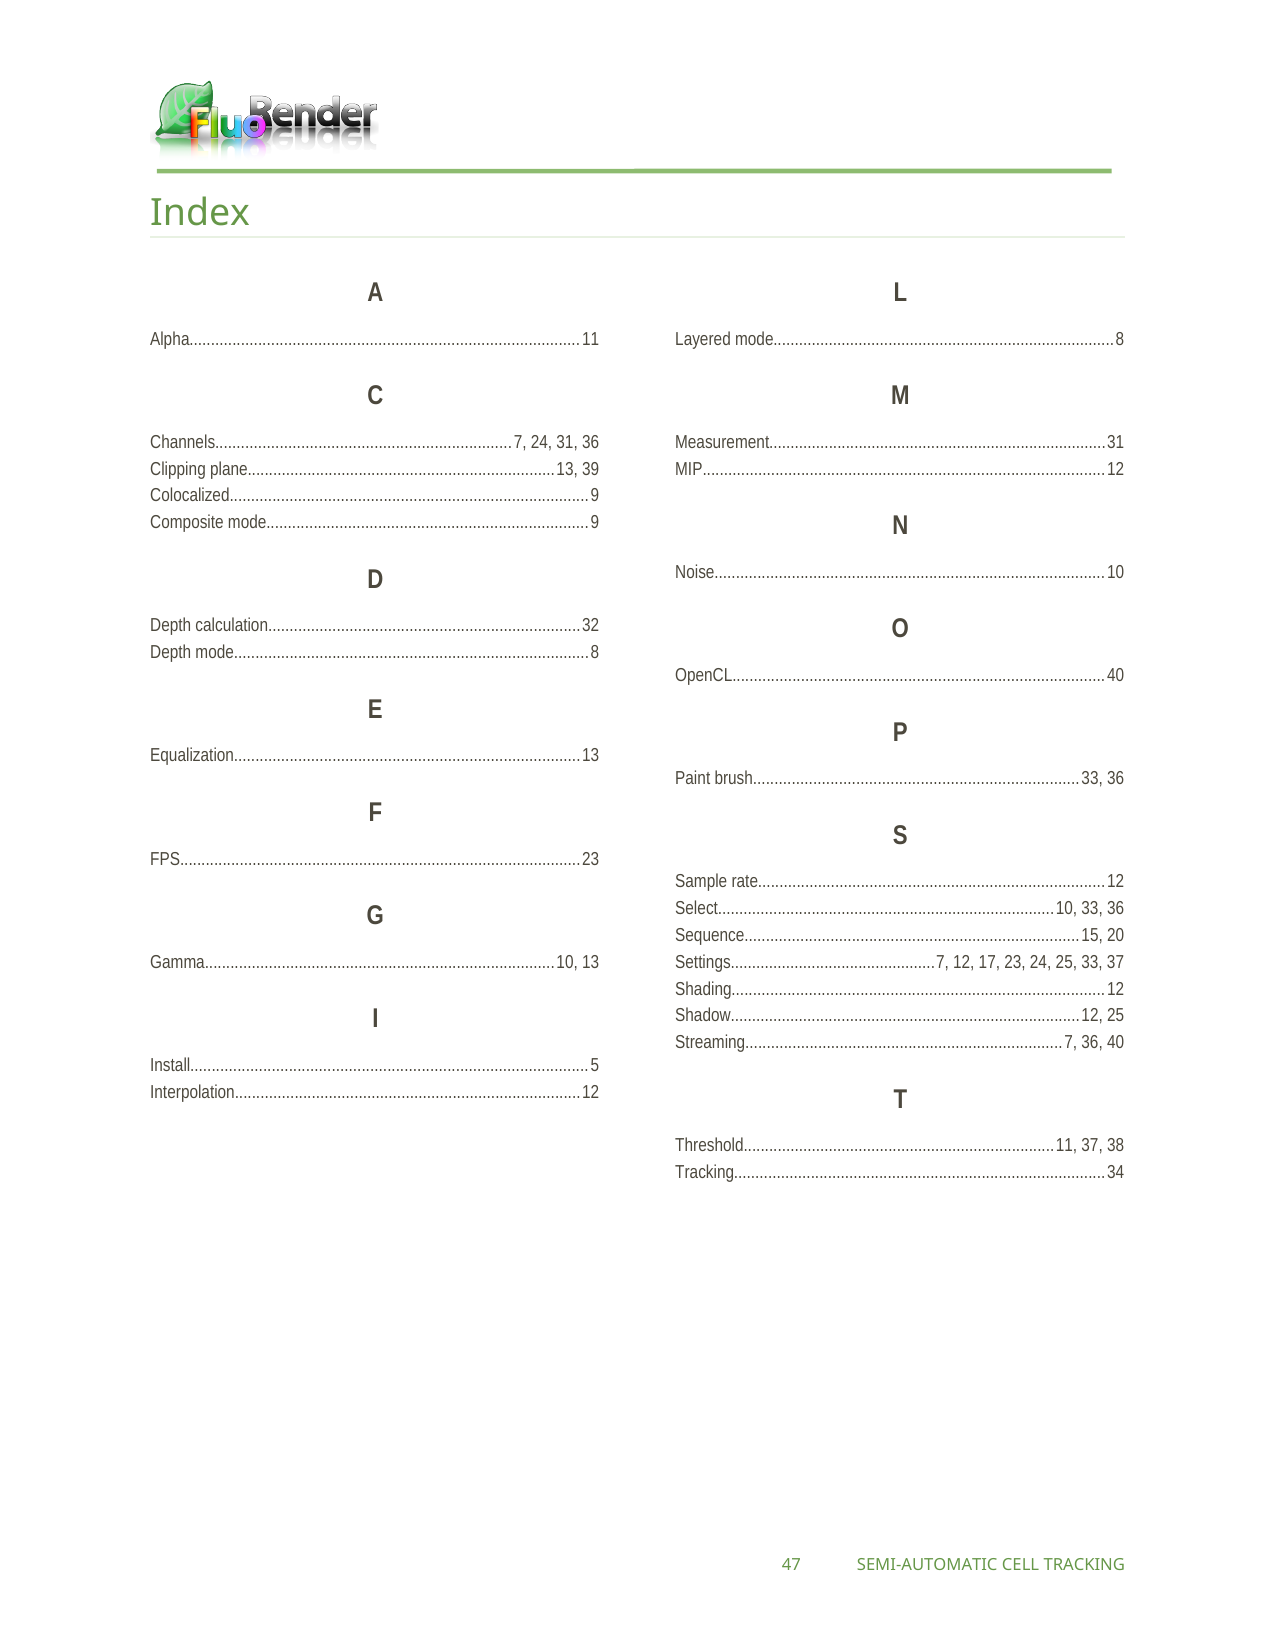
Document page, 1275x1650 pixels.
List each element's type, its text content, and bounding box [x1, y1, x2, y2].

subtitle E [150, 693, 600, 724]
text Interpolation 12 [150, 1081, 600, 1102]
subtitle C [150, 379, 600, 410]
text Depth mode 8 [150, 641, 600, 663]
text Paint brush 33, 36 [675, 767, 1125, 788]
subtitle L [675, 276, 1125, 307]
text Gamma 10, 13 [150, 951, 600, 972]
text Colocalized 9 [150, 484, 600, 506]
text Measurement 31 [675, 431, 1125, 452]
subtitle N [675, 509, 1125, 540]
text Equalization 13 [150, 744, 600, 766]
text Clipping plane 13, 39 [150, 457, 600, 479]
subtitle I [150, 1002, 600, 1033]
subtitle T [675, 1083, 1125, 1114]
text OpenCL 40 [675, 664, 1125, 685]
subtitle G [150, 899, 600, 930]
text Channels 7, 24, 31, 36 [150, 431, 600, 452]
text Depth calculation 32 [150, 614, 600, 636]
text Install 5 [150, 1054, 600, 1075]
text FPS 23 [150, 847, 600, 869]
text Composite mode 9 [150, 511, 600, 533]
text Noise 10 [675, 561, 1125, 582]
text MIP 12 [675, 457, 1125, 479]
text Streaming 7, 36, 40 [675, 1031, 1125, 1053]
text Alpha 11 [150, 327, 600, 349]
text Sample rate 12 [675, 870, 1125, 892]
subtitle Index [150, 185, 1125, 236]
text Settings 7, 12, 17, 23, 24, 25, 33, 37 [675, 951, 1125, 972]
subtitle M [675, 379, 1125, 410]
text Shadow 12, 25 [675, 1004, 1125, 1026]
subtitle A [150, 276, 600, 307]
subtitle O [675, 612, 1125, 643]
text Layered mode 8 [675, 327, 1125, 349]
text Tracking 34 [675, 1161, 1125, 1183]
text Sequence 15, 20 [675, 924, 1125, 945]
text Select 10, 33, 36 [675, 897, 1125, 918]
subtitle P [675, 716, 1125, 747]
text Shading 12 [675, 977, 1125, 999]
subtitle D [150, 563, 600, 594]
subtitle F [150, 796, 600, 827]
subtitle S [675, 819, 1125, 850]
text Threshold 11, 37, 38 [675, 1134, 1125, 1156]
picture [150, 75, 379, 162]
